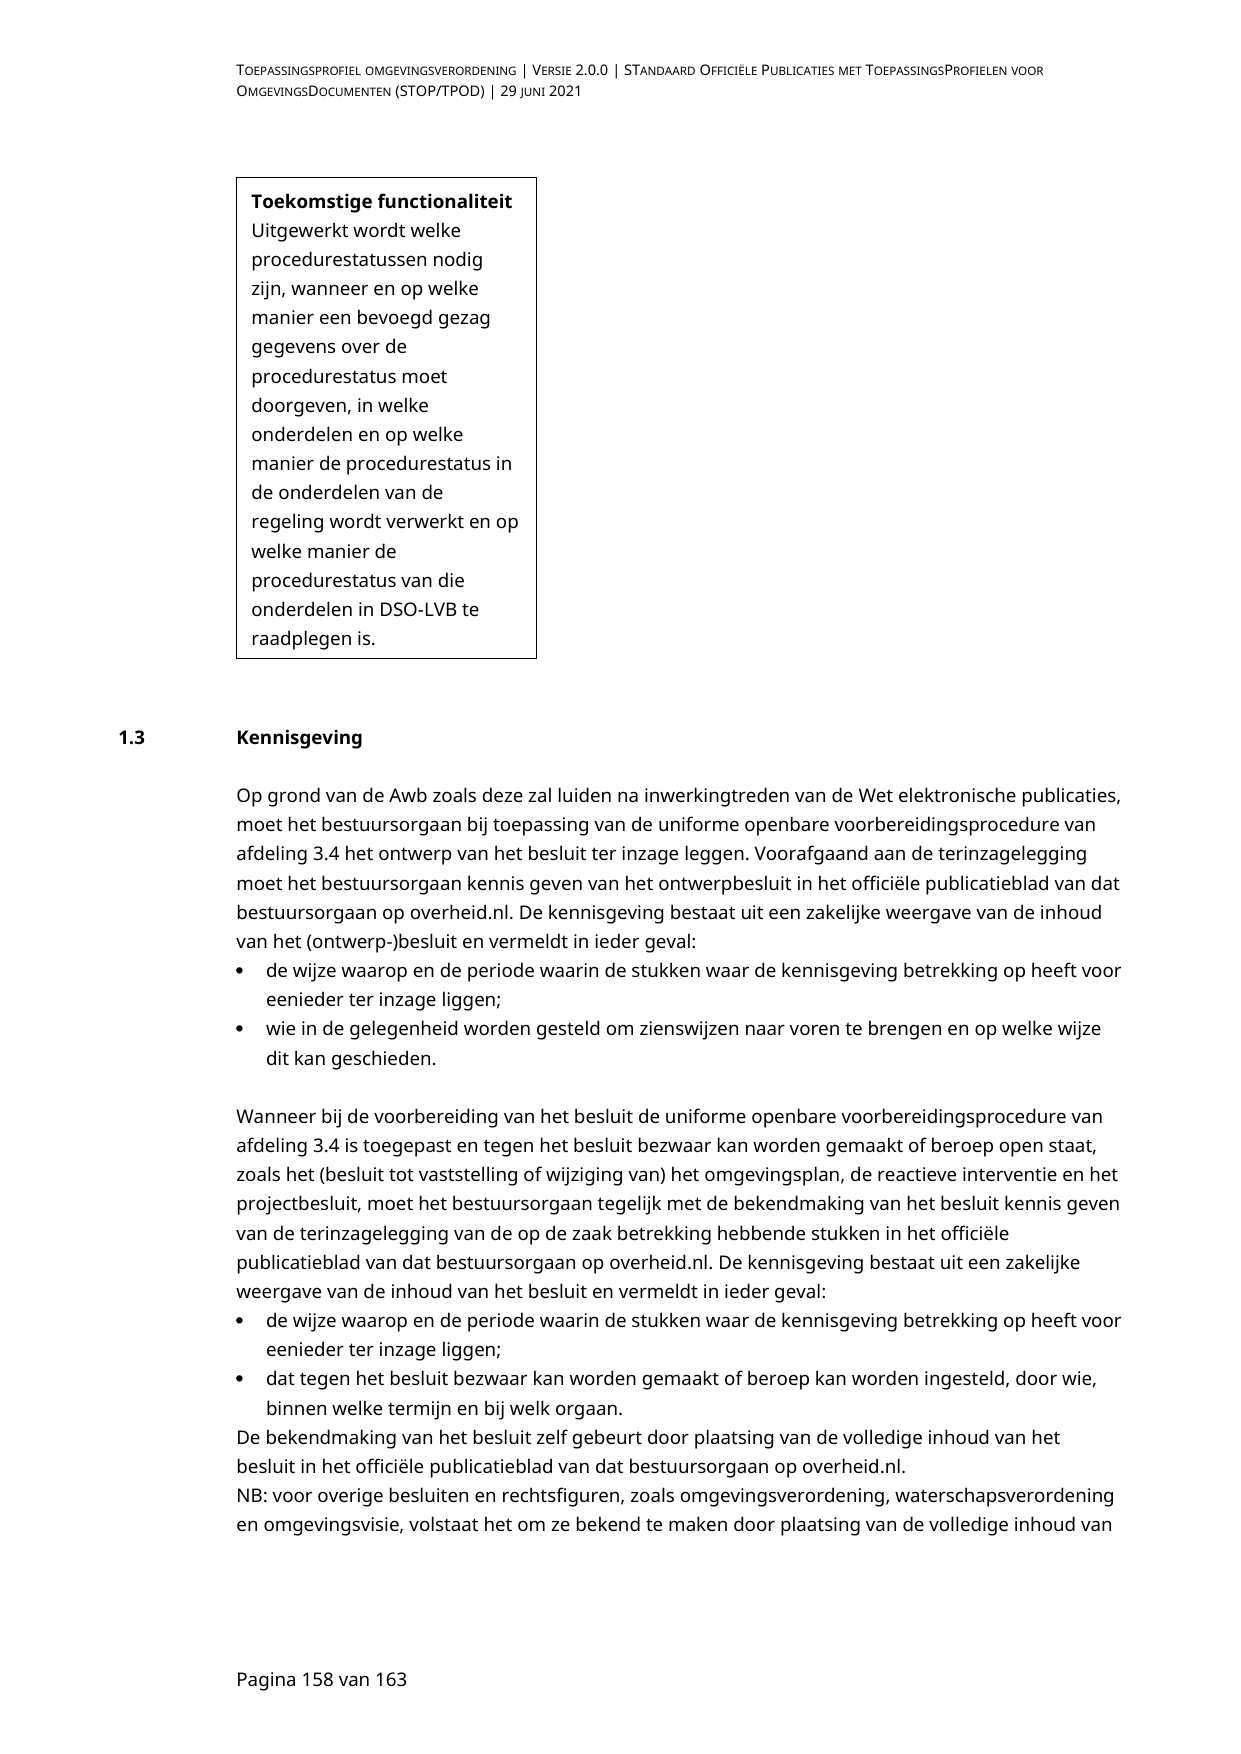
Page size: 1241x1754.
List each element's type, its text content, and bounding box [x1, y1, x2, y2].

text dat tegen het besluit bezwaar kan worden gemaakt of beroep kan worden ingesteld, door wie, binnen welke termijn en bij welk orgaan. [236, 1362, 1122, 1421]
text Op grond van de Awb zoals deze zal luiden na inwerkingtreden van de Wet elektronische publicaties, moet het bestuursorgaan bij toepassing van de uniforme openbare voorbereidingsprocedure van afdeling 3.4 het ontwerp van het besluit ter inzage leggen. Voorafgaand aan de terinzagelegging moet het bestuursorgaan kennis geven van het ontwerpbesluit in het officiële publicatieblad van dat bestuursorgaan op overheid.nl. De kennisgeving bestaat uit een zakelijke weergave van de inhoud van het (ontwerp-)besluit en vermeldt in ieder geval: [236, 779, 1122, 954]
text wie in de gelegenheid worden gesteld om zienswijzen naar voren te brengen en op welke wijze dit kan geschieden. [236, 1012, 1122, 1071]
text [236, 1479, 1122, 1537]
text Wanneer bij de voorbereiding van het besluit de uniforme openbare voorbereidingsprocedure van afdeling 3.4 is toegepast en tegen het besluit bezwaar kan worden gemaakt of beroep open staat, zoals het (besluit tot vaststelling of wijziging van) het omgevingsplan, de reactieve interventie en het projectbesluit, moet het bestuursorgaan tegelijk met de bekendmaking van het besluit kennis geven van de terinzagelegging van de op de zaak betrekking hebbende stukken in het officiële publicatieblad van dat bestuursorgaan op overheid.nl. De kennisgeving bestaat uit een zakelijke weergave van de inhoud van het besluit en vermeldt in ieder geval: [236, 1100, 1122, 1304]
subtitle Kennisgeving [118, 721, 1122, 750]
text De bekendmaking van het besluit zelf gebeurt door plaatsing van de volledige inhoud van het besluit in het officiële publicatieblad van dat bestuursorgaan op overheid.nl. [236, 1421, 1122, 1479]
text de wijze waarop en de periode waarin de stukken waar de kennisgeving betrekking op heeft voor eenieder ter inzage liggen; [236, 954, 1122, 1012]
text de wijze waarop en de periode waarin de stukken waar de kennisgeving betrekking op heeft voor eenieder ter inzage liggen; [236, 1304, 1122, 1362]
